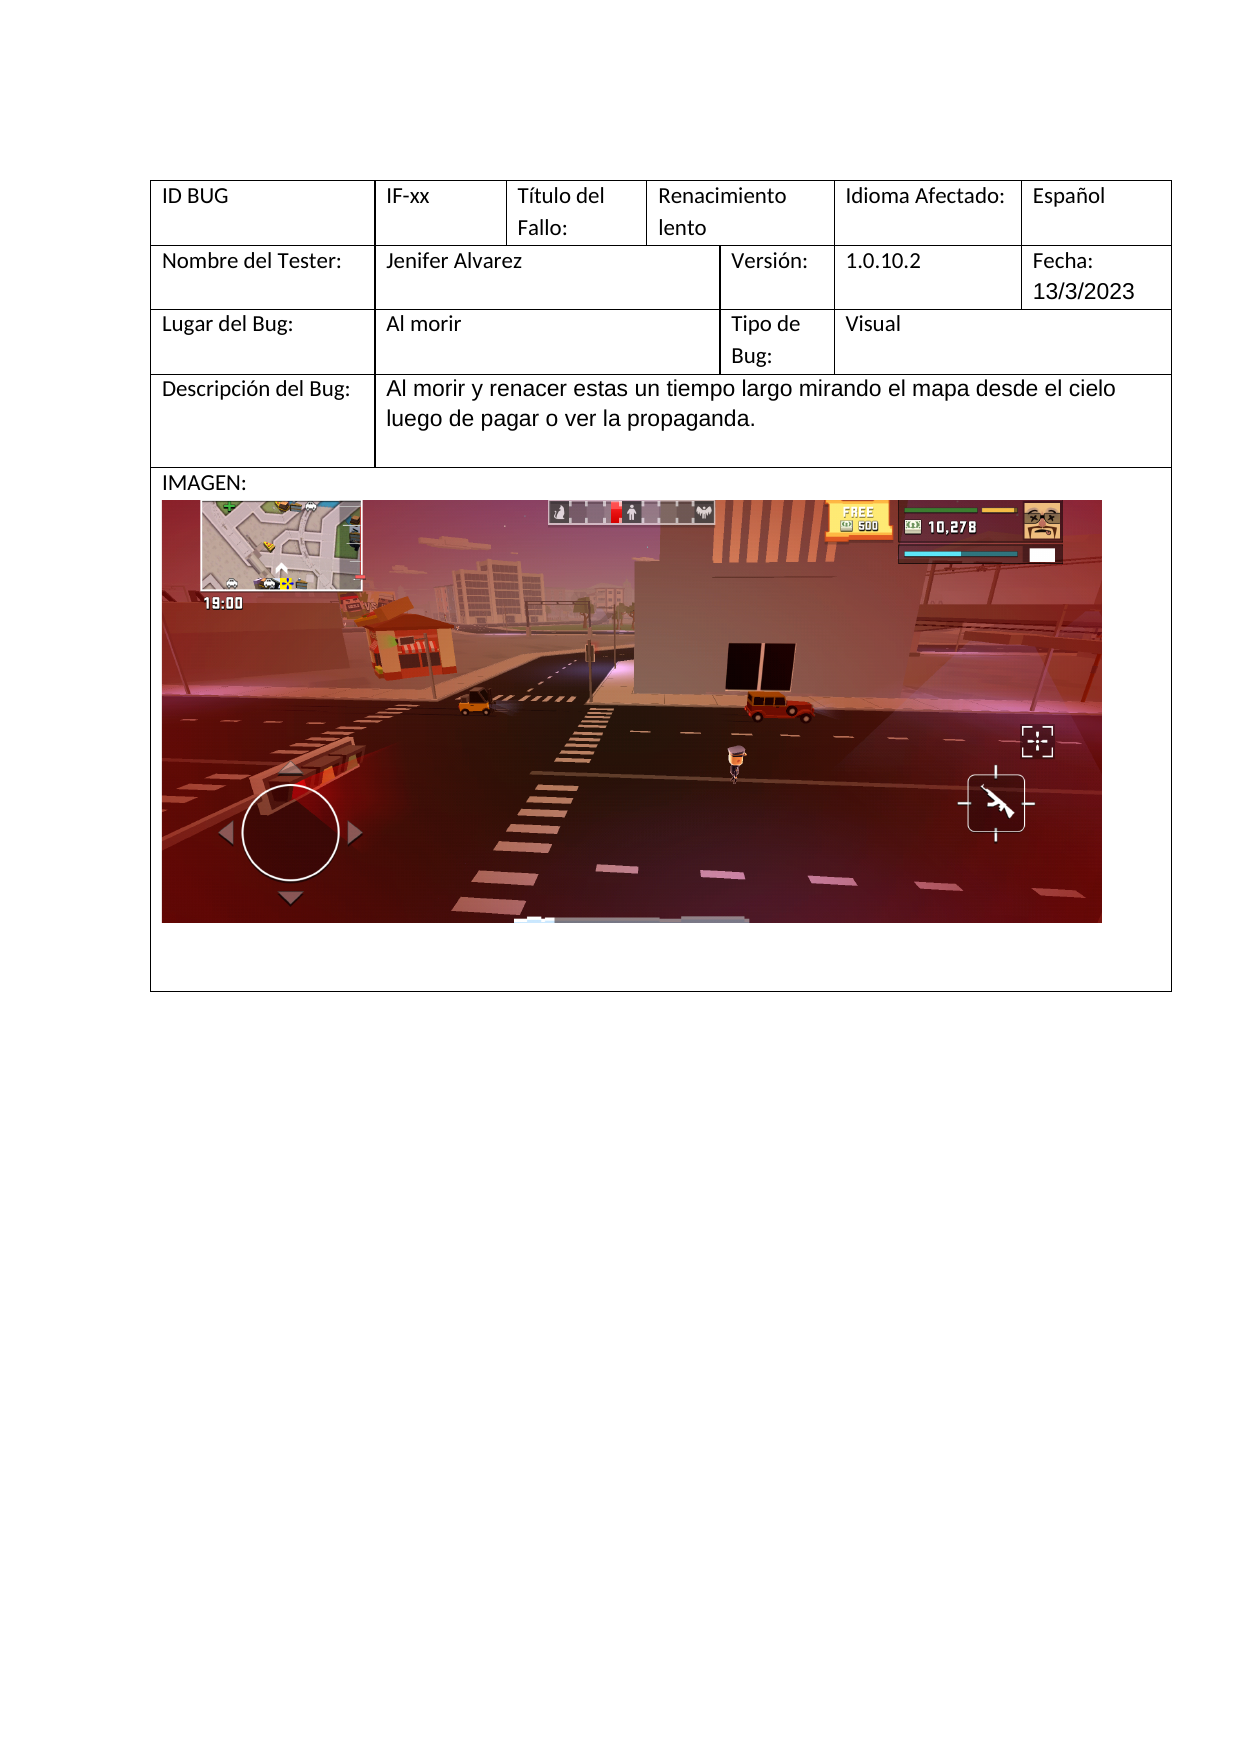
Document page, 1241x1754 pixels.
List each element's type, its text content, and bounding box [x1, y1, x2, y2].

table_header Renacimiento lento [647, 181, 834, 245]
table_cell Fecha: 13/3/2023 [1022, 246, 1171, 308]
table_cell Al morir y renacer estas un tiempo largo mirando el mapa desde el cielo luego de pagar o ver la propaganda. [376, 375, 1171, 467]
table_cell Jenifer Alvarez [376, 246, 719, 308]
table_header Idioma Afectado: [835, 181, 1021, 245]
table_header ID BUG [151, 181, 374, 245]
table_cell 1.0.10.2 [835, 246, 1021, 308]
table_cell Tipo de Bug: [721, 310, 834, 373]
table_cell IMAGEN: [151, 468, 1171, 991]
picture [161, 500, 1102, 923]
table_header Español [1022, 181, 1171, 245]
table_cell Versión: [721, 246, 834, 308]
table_cell Visual [835, 310, 1171, 373]
table_cell Lugar del Bug: [151, 310, 374, 373]
table_cell Nombre del Tester: [151, 246, 374, 308]
table_cell Descripción del Bug: [151, 375, 374, 467]
table_cell Al morir [376, 310, 719, 373]
table_header IF-xx [376, 181, 506, 245]
table_header Título del Fallo: [507, 181, 646, 245]
